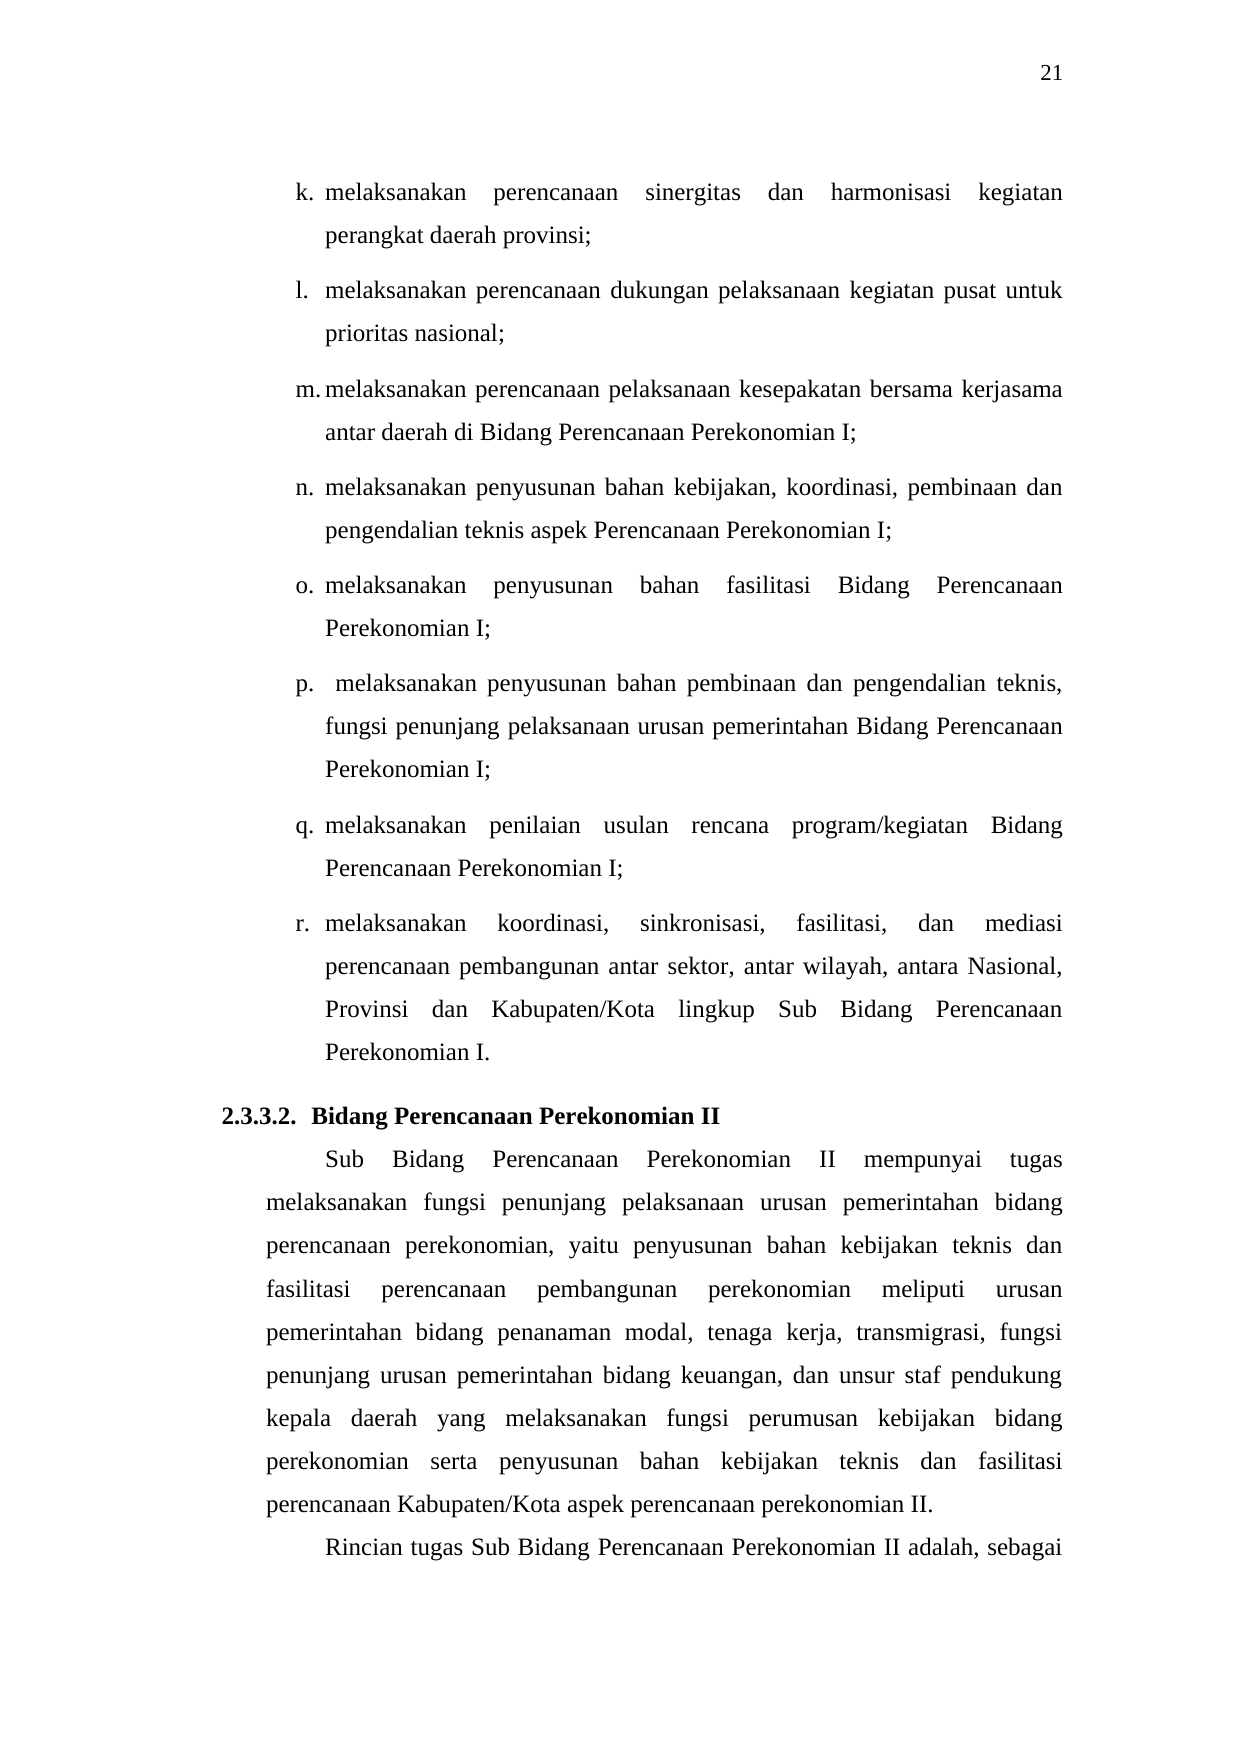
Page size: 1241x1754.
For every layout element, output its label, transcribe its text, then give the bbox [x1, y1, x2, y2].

list melaksanakan penyusunan bahan pembinaan dan pengendalian teknis, fungsi penunjang pelaksanaan urusan pemerintahan Bidang Perencanaan Perekonomian I; [295, 668, 1063, 783]
list melaksanakan perencanaan dukungan pelaksanaan kegiatan pusat untuk prioritas nasional; [295, 275, 1063, 347]
list melaksanakan penilaian usulan rencana program/kegiatan Bidang Perencanaan Perekonomian I; [295, 810, 1063, 882]
text Sub Bidang Perencanaan Perekonomian II mempunyai tugas melaksanakan fungsi penunjang pelaksanaan urusan pemerintahan bidang perencanaan perekonomian, yaitu penyusunan bahan kebijakan teknis dan fasilitasi perencanaan pembangunan perekonomian meliputi urusan pemerintahan bidang penanaman modal, tenaga kerja, transmigrasi, fungsi penunjang urusan pemerintahan bidang keuangan, dan unsur staf pendukung kepala daerah yang melaksanakan fungsi perumusan kebijakan bidang perekonomian serta penyusunan bahan kebijakan teknis dan fasilitasi perencanaan Kabupaten/Kota aspek perencanaan perekonomian II. [266, 1144, 1063, 1518]
list melaksanakan penyusunan bahan fasilitasi Bidang Perencanaan Perekonomian I; [295, 570, 1063, 642]
list melaksanakan penyusunan bahan kebijakan, koordinasi, pembinaan dan pengendalian teknis aspek Perencanaan Perekonomian I; [295, 472, 1063, 544]
list Bidang Perencanaan Perekonomian II [221, 1101, 1063, 1130]
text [266, 1532, 1063, 1561]
list melaksanakan perencanaan sinergitas dan harmonisasi kegiatan perangkat daerah provinsi; [295, 177, 1063, 249]
list melaksanakan koordinasi, sinkronisasi, fasilitasi, dan mediasi perencanaan pembangunan antar sektor, antar wilayah, antara Nasional, Provinsi dan Kabupaten/Kota lingkup Sub Bidang Perencanaan Perekonomian I. [295, 908, 1063, 1066]
list melaksanakan perencanaan pelaksanaan kesepakatan bersama kerjasama antar daerah di Bidang Perencanaan Perekonomian I; [295, 374, 1063, 446]
